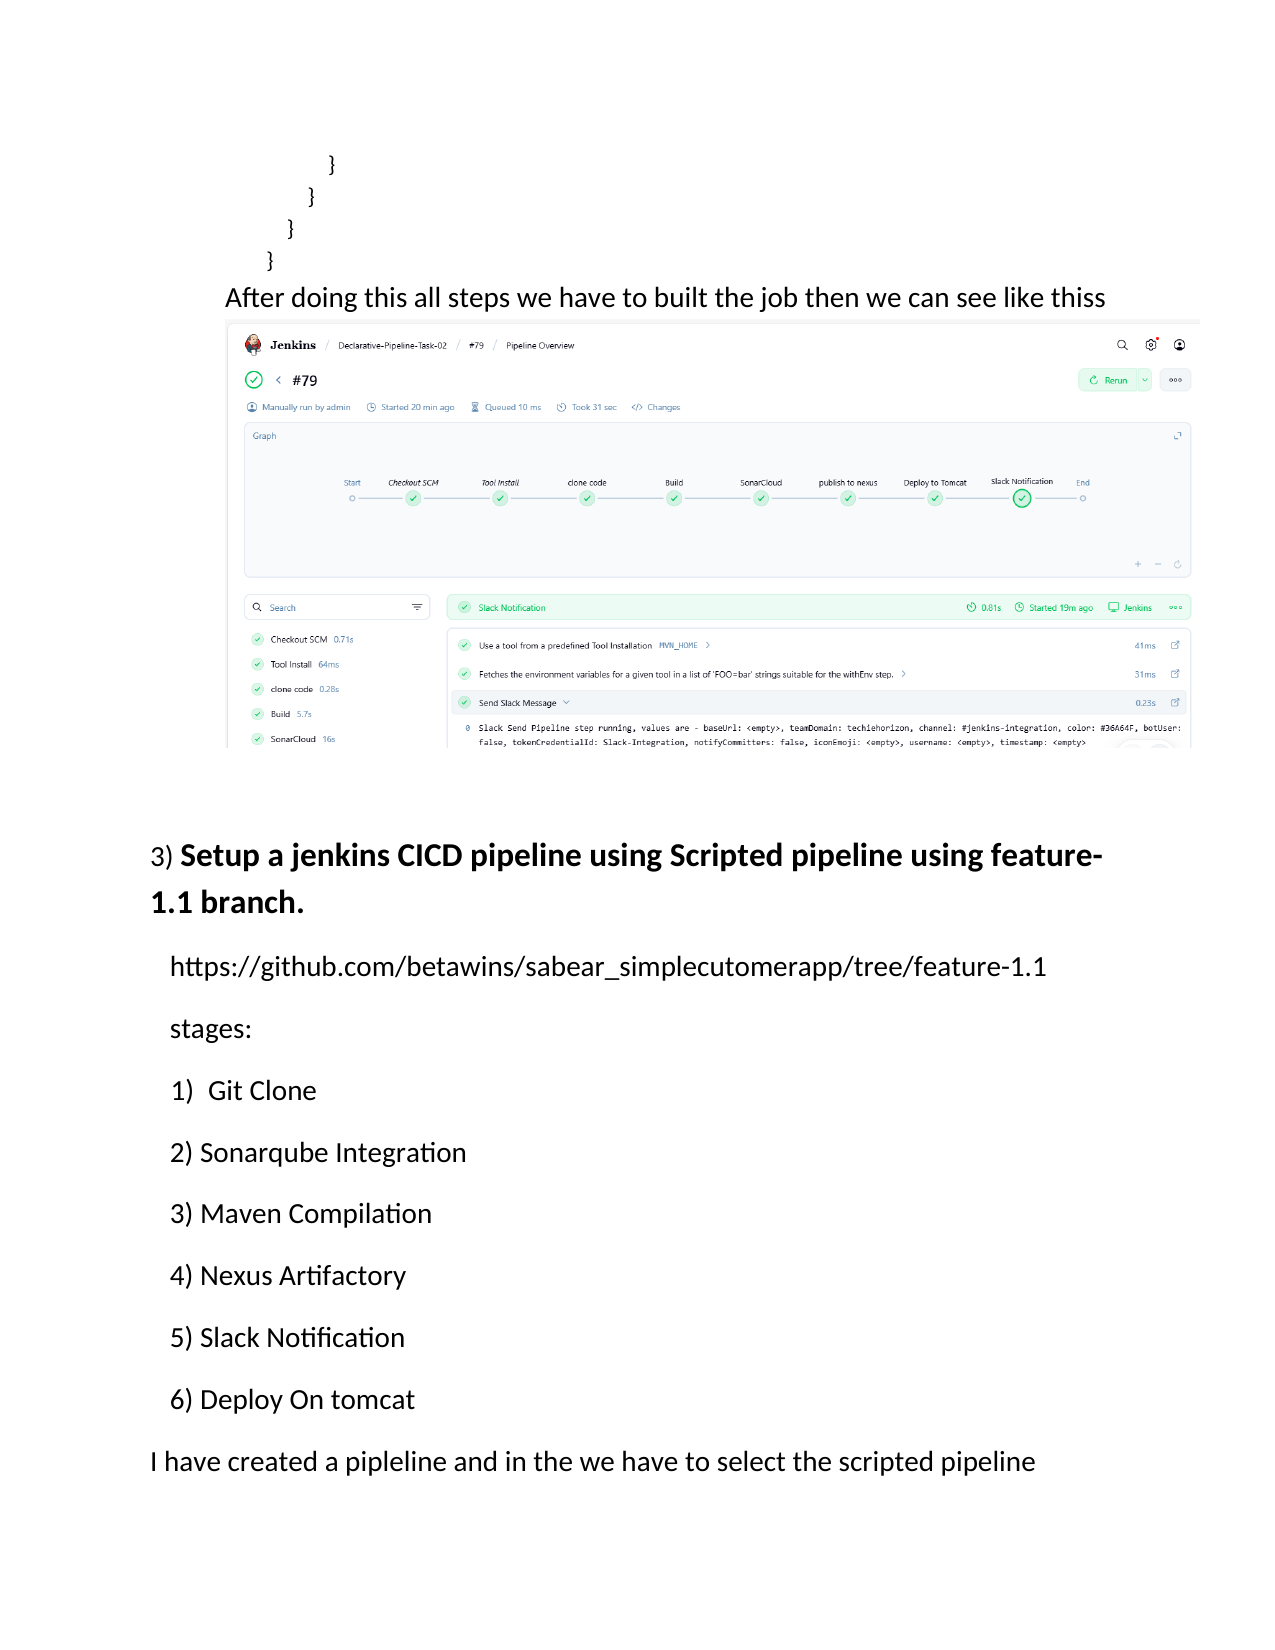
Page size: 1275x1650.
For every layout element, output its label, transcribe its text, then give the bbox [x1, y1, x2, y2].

text https://github.com/betawins/sabear_simplecutomerapp/tree/feature-1.1 [150, 948, 1125, 984]
picture [225, 319, 1200, 748]
text 4) Nexus Artifactory [150, 1257, 1125, 1293]
text I have created a pipleline and in the we have to select the scripted pipeline [150, 1443, 1125, 1478]
text 3) Setup a jenkins CICD pipeline using Scripted pipeline using feature-1.1 branch. [150, 834, 1125, 922]
list } [225, 214, 1125, 242]
text 6) Deploy On tomcat [150, 1381, 1125, 1416]
text 3) Maven Compilation [150, 1196, 1125, 1231]
list } [225, 247, 1125, 274]
text 5) Slack Notification [150, 1319, 1125, 1355]
text stages: [150, 1010, 1125, 1046]
text 2) Sonarqube Integration [150, 1134, 1125, 1169]
list } [225, 182, 1125, 210]
list Git Clone [170, 1072, 1125, 1108]
list After doing this all steps we have to built the job then we can see like thiss [225, 279, 1125, 314]
list } [225, 150, 1125, 178]
